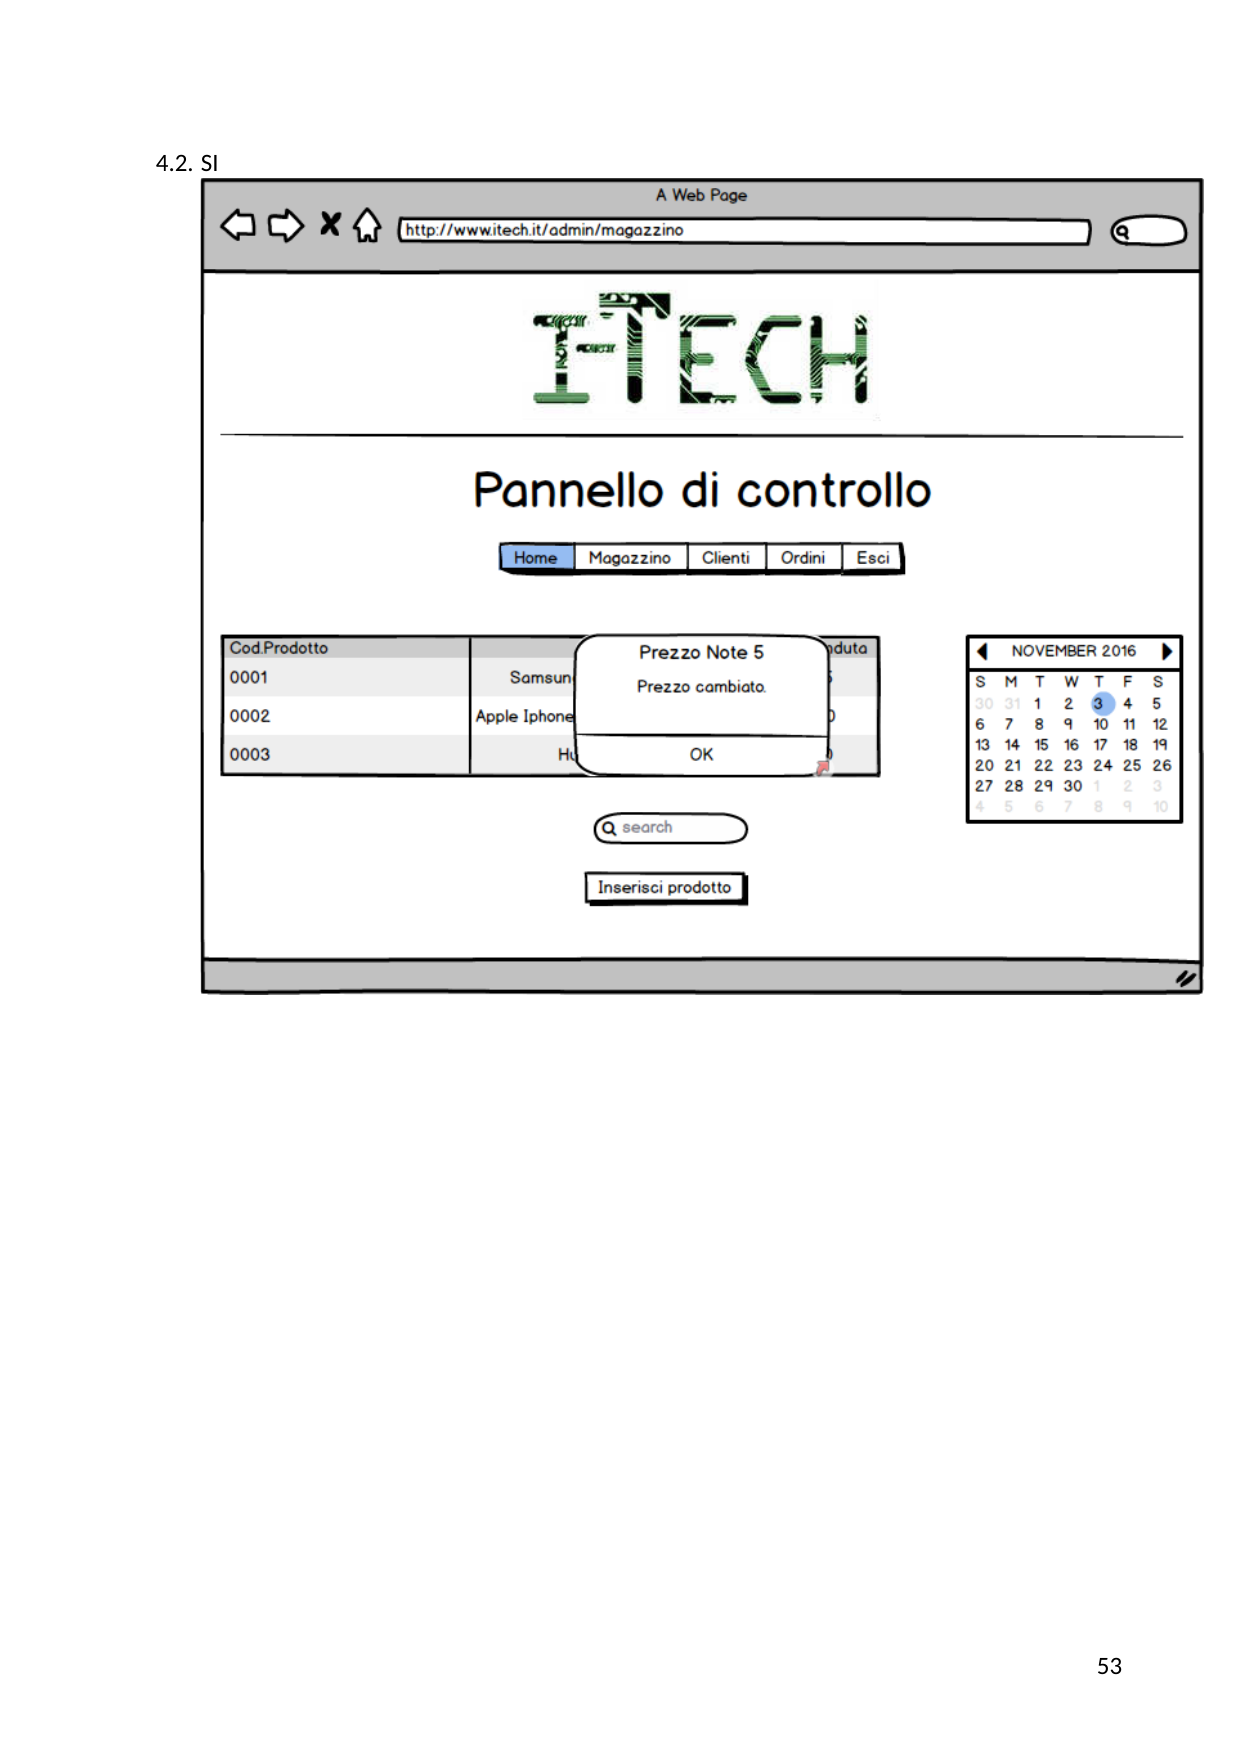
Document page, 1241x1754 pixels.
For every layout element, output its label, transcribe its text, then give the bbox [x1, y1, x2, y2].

picture [200, 178, 1204, 995]
